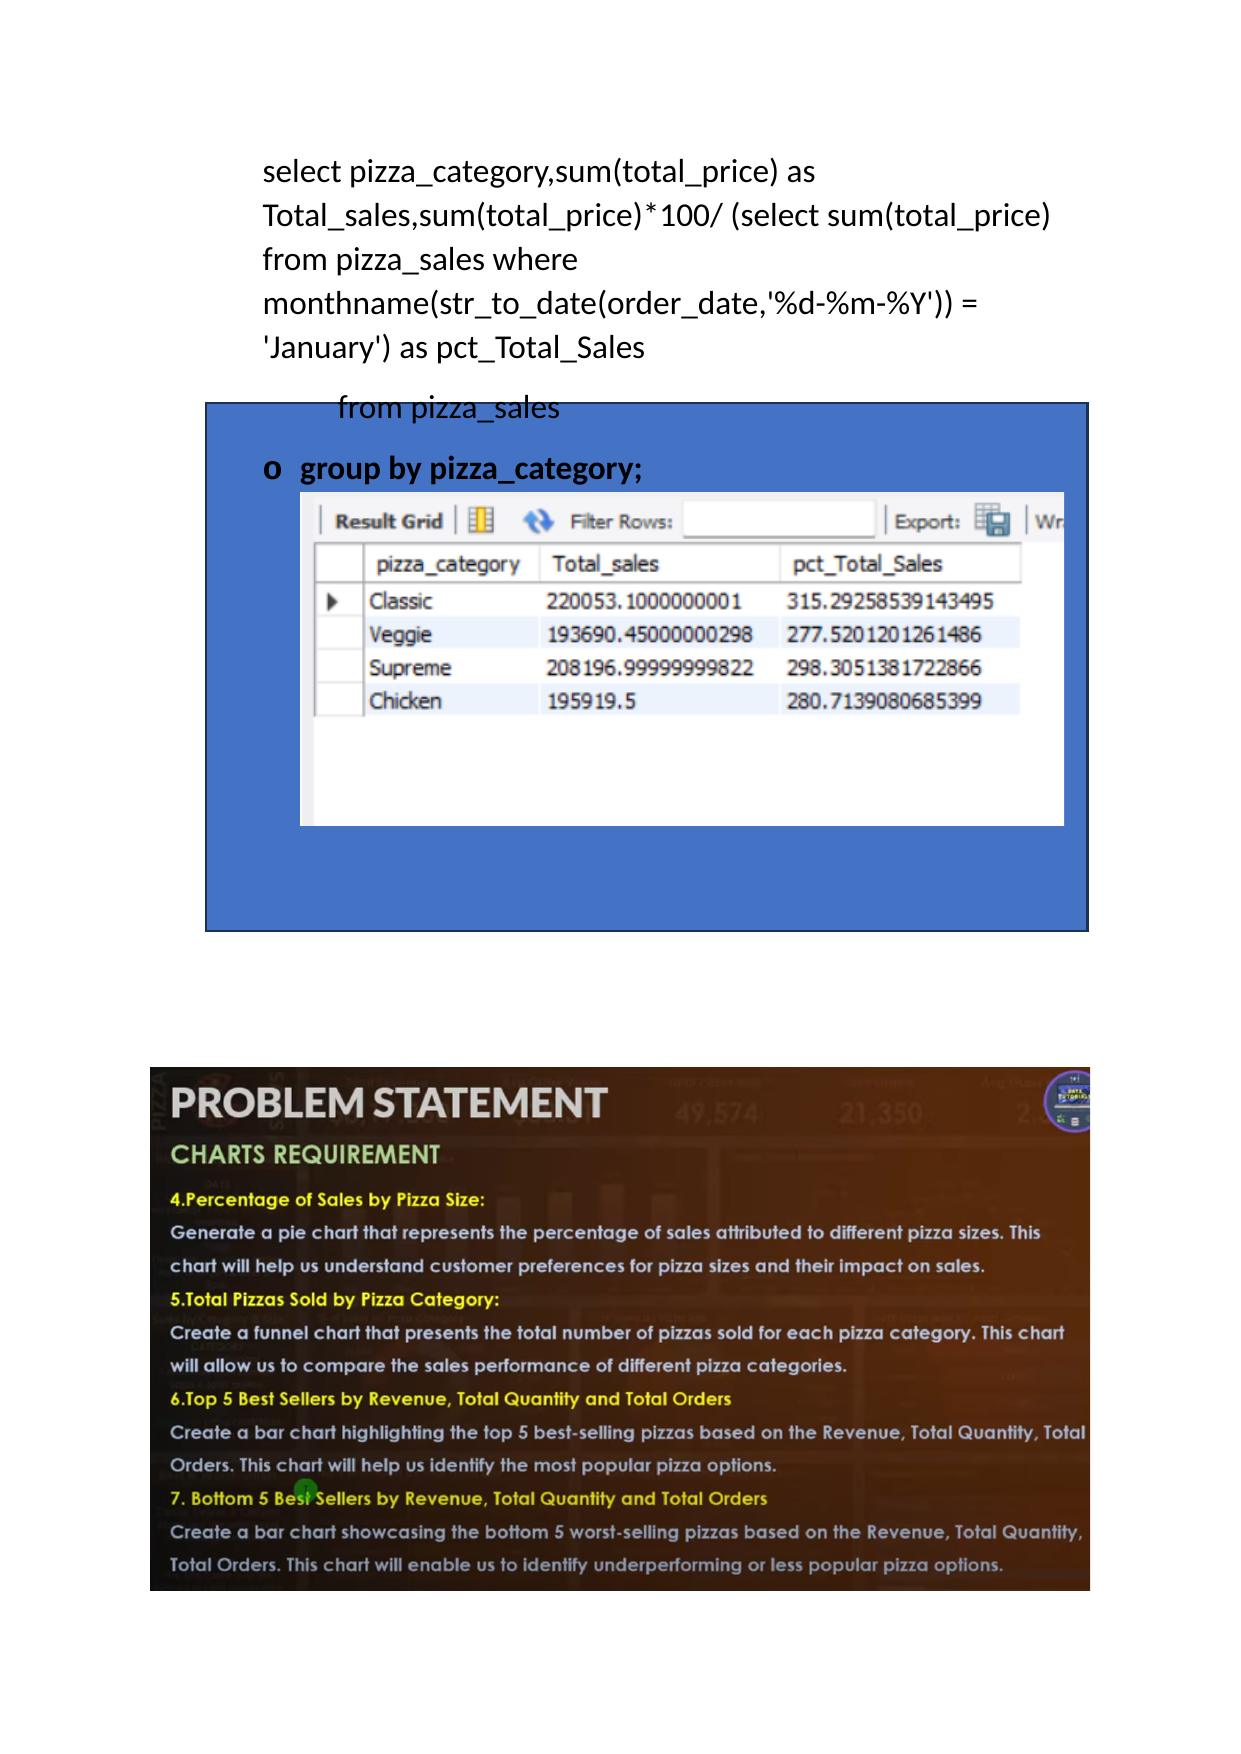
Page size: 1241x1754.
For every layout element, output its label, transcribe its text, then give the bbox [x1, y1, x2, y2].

text from pizza_sales [337, 386, 1090, 427]
picture [300, 492, 1065, 826]
picture [150, 1067, 1091, 1591]
text select pizza_category,sum(total_price) as Total_sales,sum(total_price)*100/ (select sum(total_price) from pizza_sales where monthname(str_to_date(order_date,'%d-%m-%Y')) = 'January') as pct_Total_Sales [262, 150, 1090, 367]
list group by pizza_category; [262, 447, 1090, 489]
